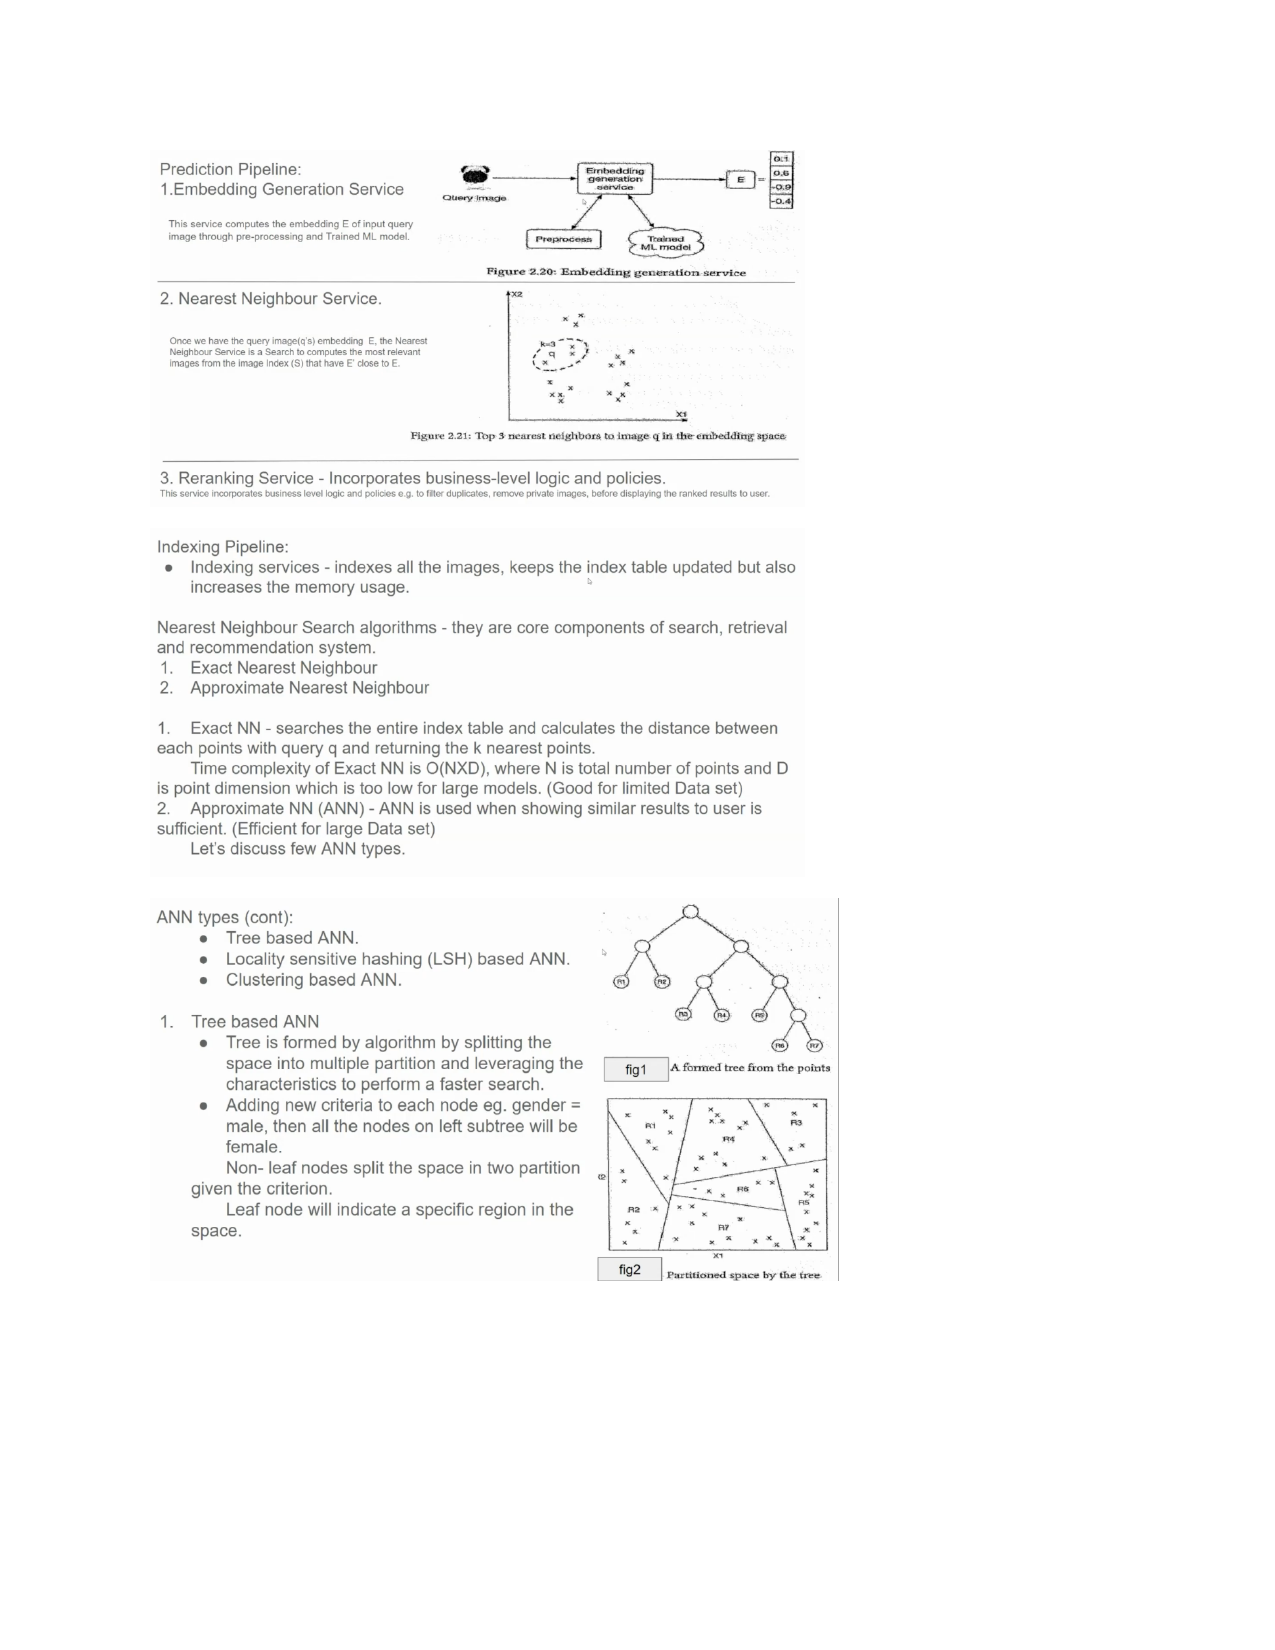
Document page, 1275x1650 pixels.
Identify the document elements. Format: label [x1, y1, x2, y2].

picture [150, 150, 805, 507]
picture [150, 528, 806, 877]
picture [150, 898, 839, 1281]
